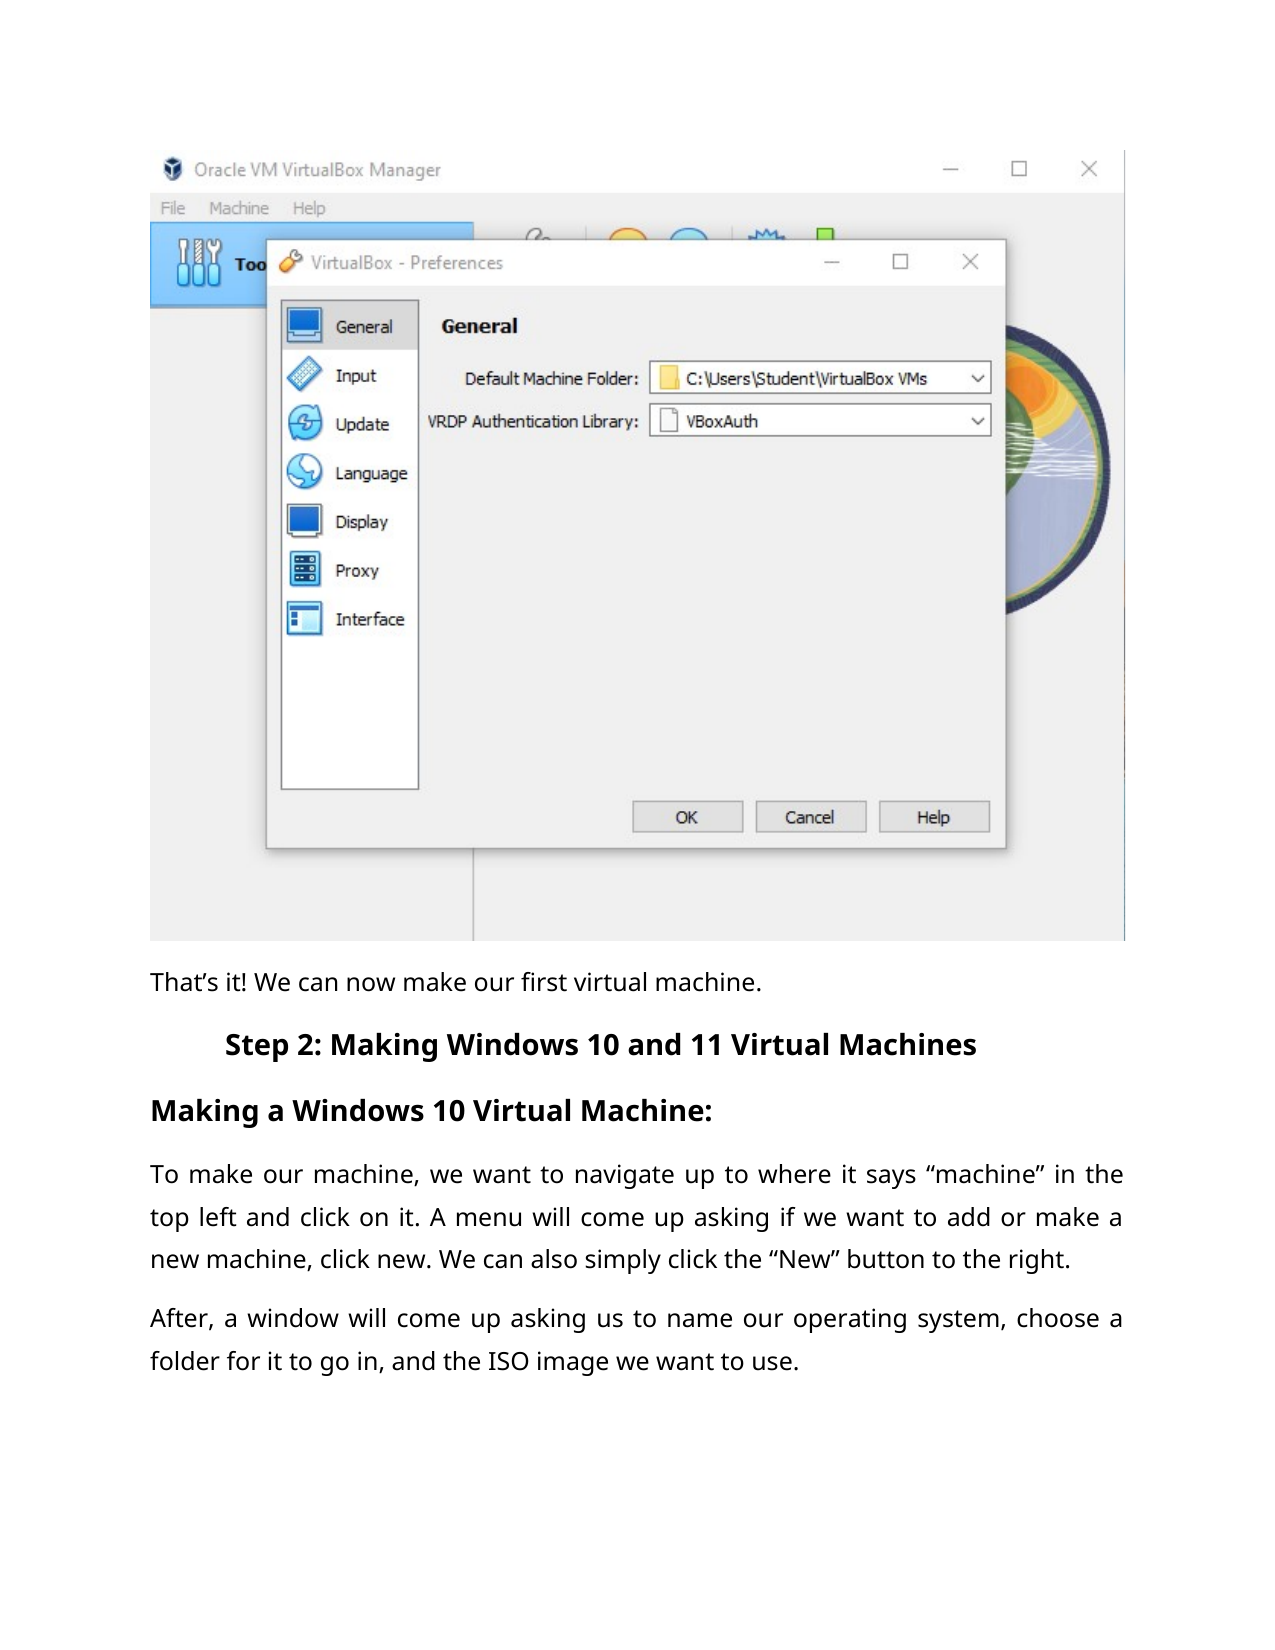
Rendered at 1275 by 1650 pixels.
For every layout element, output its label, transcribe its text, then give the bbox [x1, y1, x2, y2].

picture [150, 150, 1125, 941]
text That’s it! We can now make our first virtual machine. [150, 965, 1125, 999]
text Making a Windows 10 Virtual Machine: [150, 1090, 1125, 1130]
text Step 2: Making Windows 10 and 11 Virtual Machines [150, 1024, 1125, 1064]
text After, a window will come up asking us to name our operating system, choose a folder for it to go in, and the ISO image we want to use. [150, 1301, 1125, 1377]
text To make our machine, we want to navigate up to where it says “machine” in the top left and click on it. A menu will come up asking if we want to add or make a new machine, click new. We can also simply click the “New” button to the right. [150, 1157, 1125, 1276]
